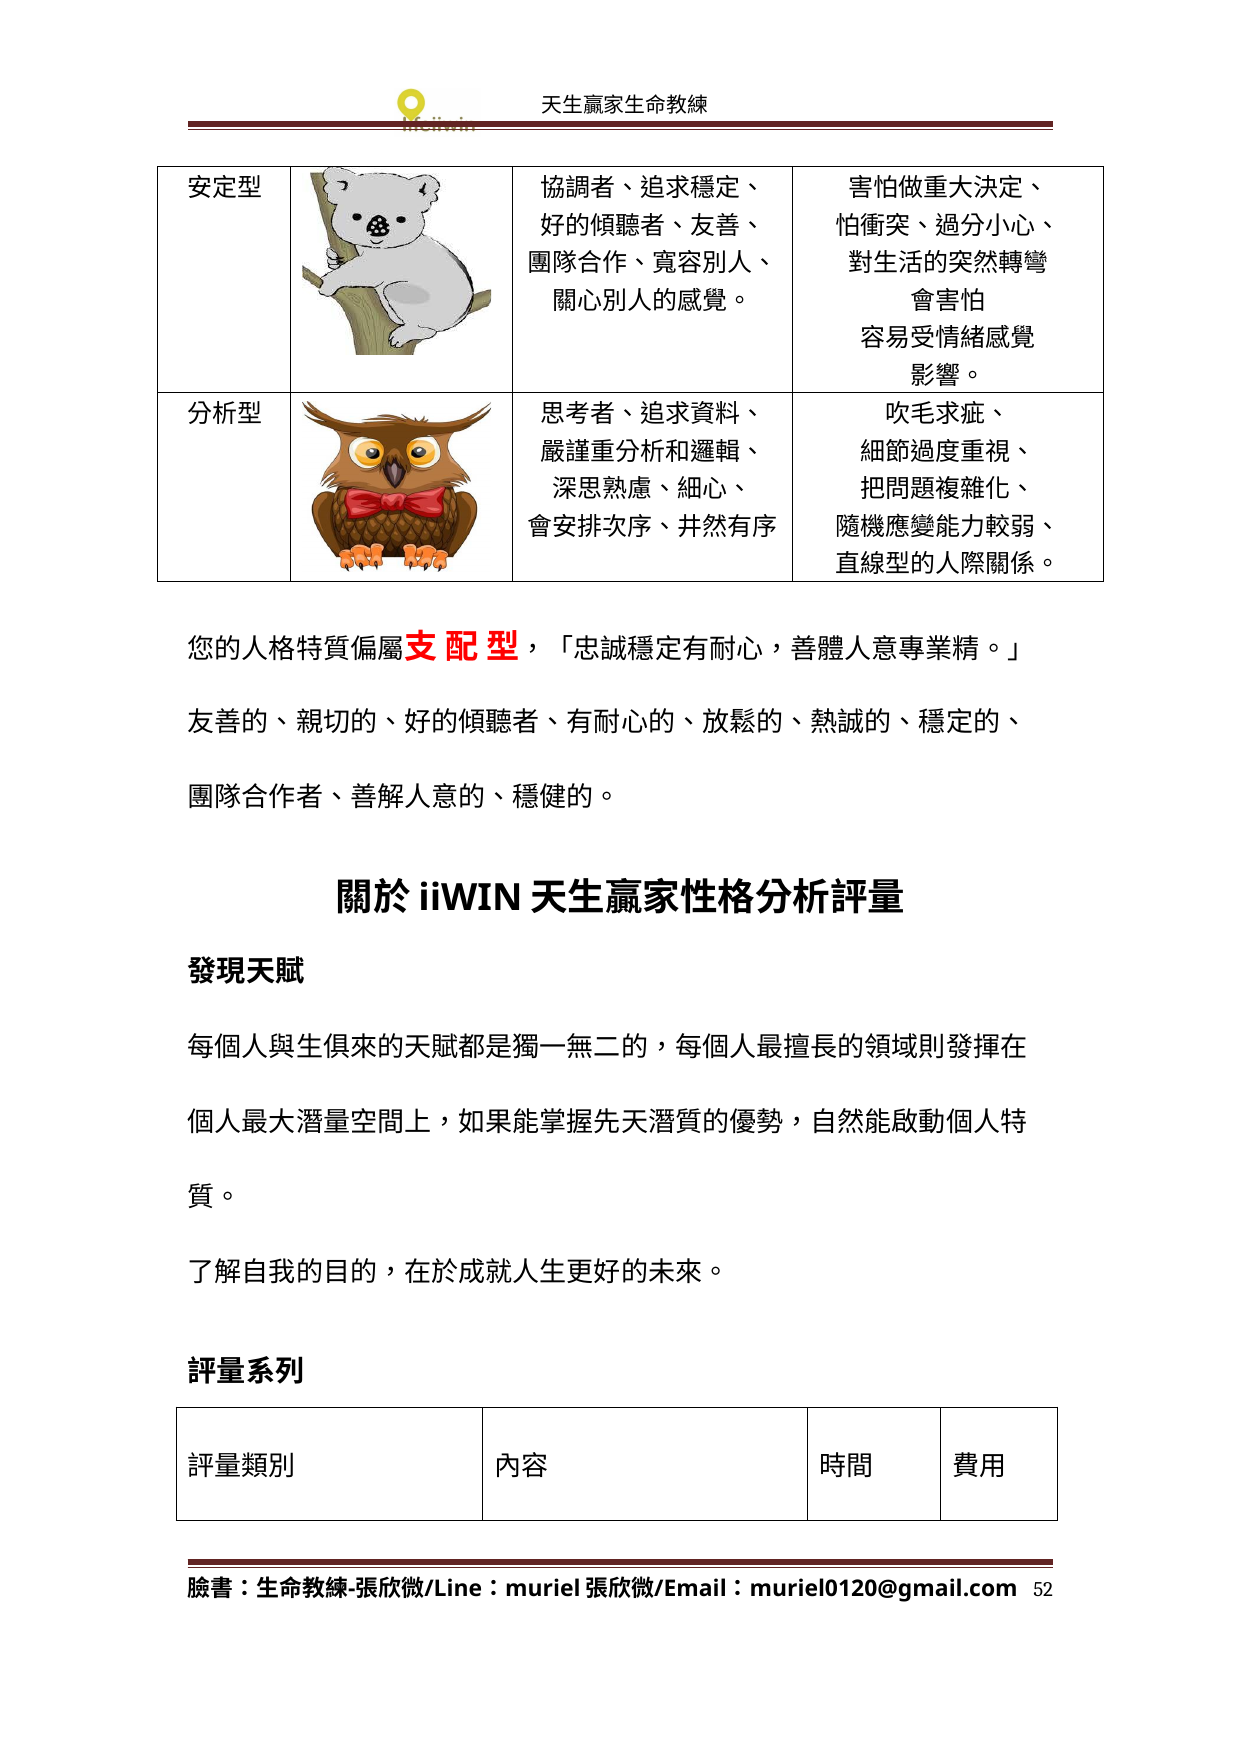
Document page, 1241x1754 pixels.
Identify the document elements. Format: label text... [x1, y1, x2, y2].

table_cell 協調者、追求穩定、 好的傾聽者、友善、 團隊合作、寬容別人、 關心別人的感覺。 [513, 167, 792, 392]
table_header 評量類別 [177, 1408, 482, 1520]
text 了解自我的目的，在於成就人生更好的未來。 [187, 1232, 1053, 1307]
table_cell 害怕做重大決定、 怕衝突、過分小心、 對生活的突然轉彎 會害怕 容易受情緒感覺 影響。 [793, 167, 1103, 392]
text 關於iiWIN天生贏家性格分析評量 [187, 857, 1053, 932]
text 評量系列 [187, 1332, 1053, 1407]
text 每個人與生俱來的天賦都是獨一無二的，每個人最擅長的領域則發揮在個人最大潛量空間上，如果能掌握先天潛質的優勢，自然能啟動個人特質。 [187, 1007, 1053, 1232]
table_cell [291, 167, 512, 392]
text 發現天賦 [187, 932, 1053, 1007]
picture [302, 401, 492, 572]
table_header 費用 [941, 1408, 1057, 1520]
table_cell [291, 393, 512, 581]
table_cell 分析型 [158, 393, 290, 581]
picture [393, 88, 482, 121]
table_header 內容 [483, 1408, 807, 1520]
table_cell 思考者、追求資料、 嚴謹重分析和邏輯、 深思熟慮、細心、 會安排次序、井然有序 [513, 393, 792, 581]
text 您的人格特質偏屬支 配 型，「忠誠穩定有耐心，善體人意專業精。」友善的、親切的、好的傾聽者、有耐心的、放鬆的、熱誠的、穩定的、團隊合作者、善解人意的、穩健的。 [187, 607, 1053, 832]
table_header 時間 [808, 1408, 940, 1520]
table_cell 吹毛求疵、 細節過度重視、 把問題複雜化、 隨機應變能力較弱、 直線型的人際關係。 [793, 393, 1103, 581]
picture [393, 130, 482, 137]
table_cell 安定型 [158, 167, 290, 392]
picture [302, 167, 492, 355]
